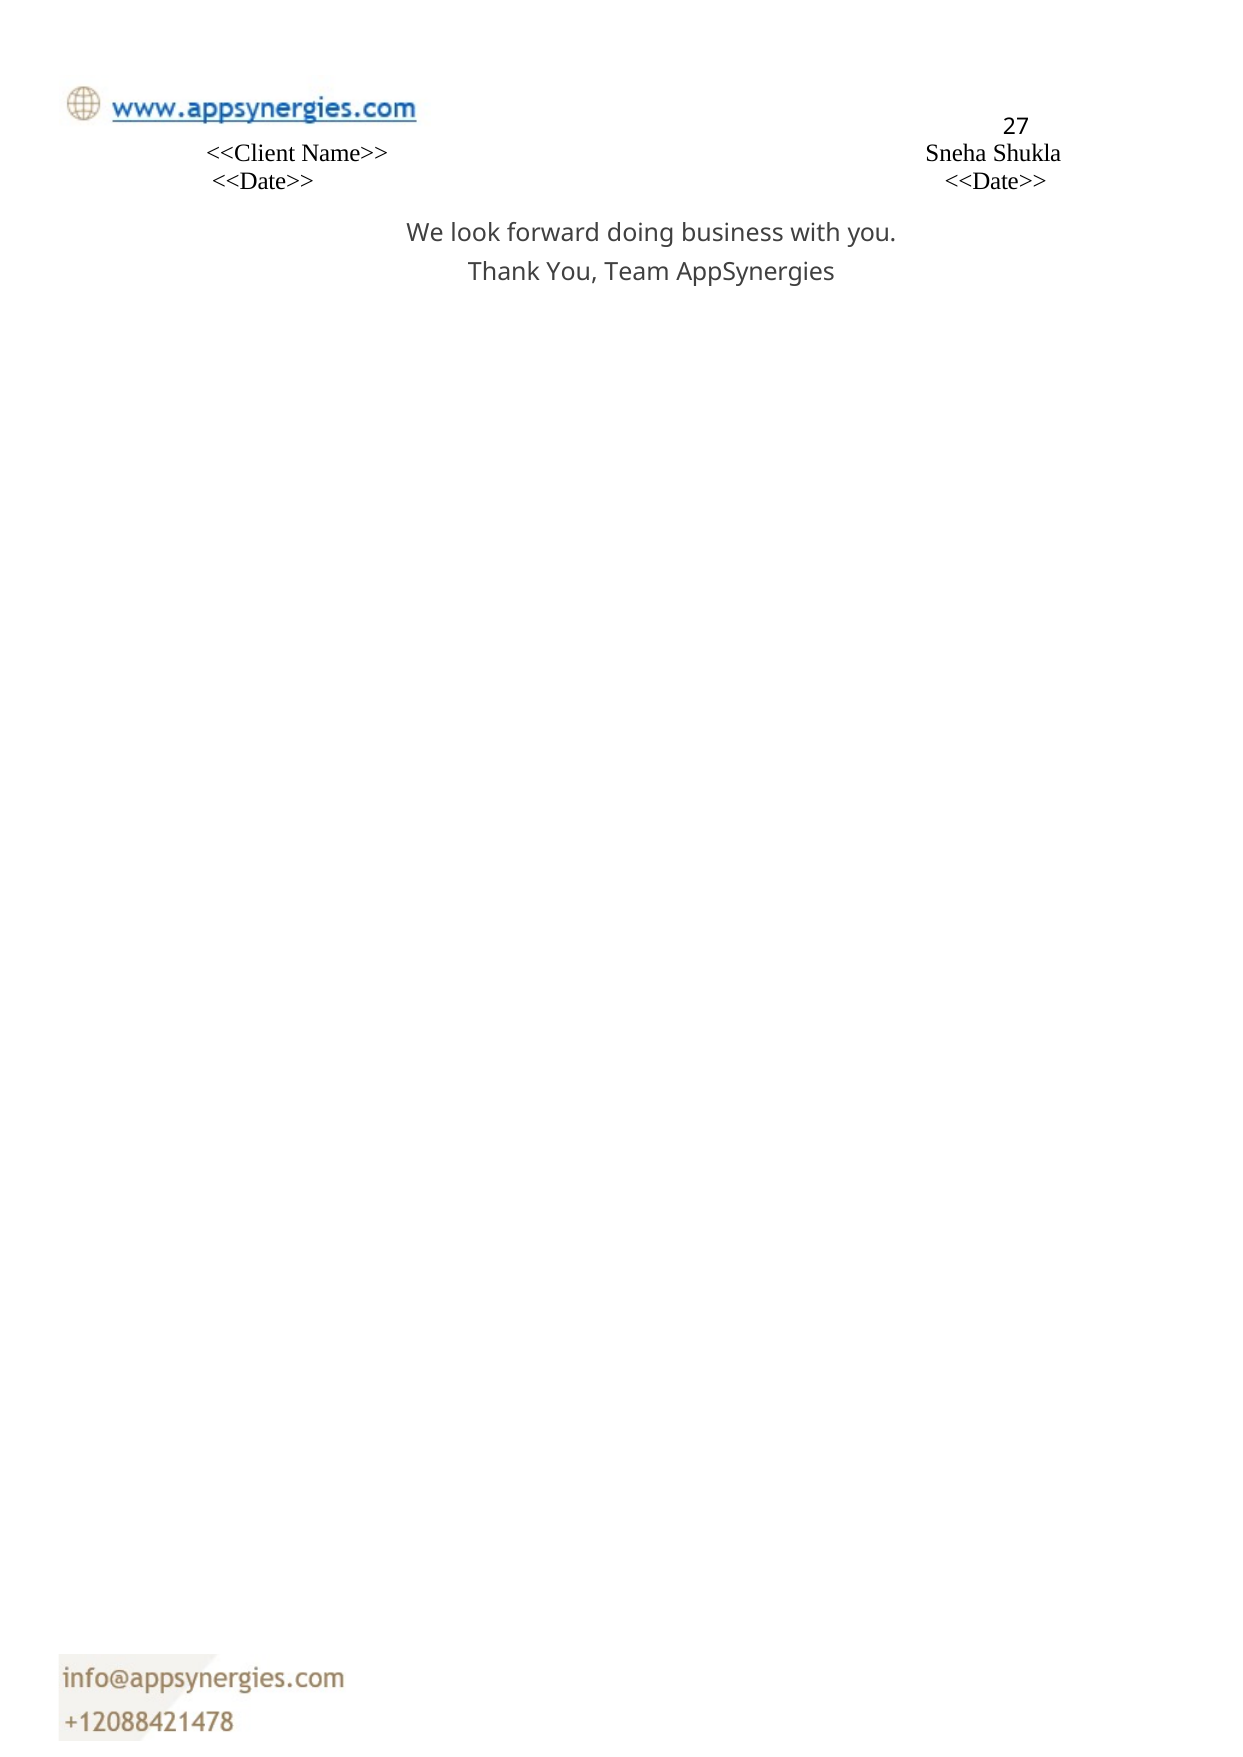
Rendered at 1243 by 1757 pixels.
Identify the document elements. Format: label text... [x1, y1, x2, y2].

text We look forward doing business with you. [224, 215, 1078, 249]
table_cell <<Date>> [201, 169, 657, 197]
table_header <<Client Name>> [201, 141, 657, 169]
picture [58, 75, 431, 135]
table_cell <<Date>> [657, 169, 1066, 197]
text Thank You, Team AppSynergies [187, 253, 1116, 287]
picture [58, 1654, 347, 1741]
table_header Sneha Shukla [657, 141, 1066, 169]
